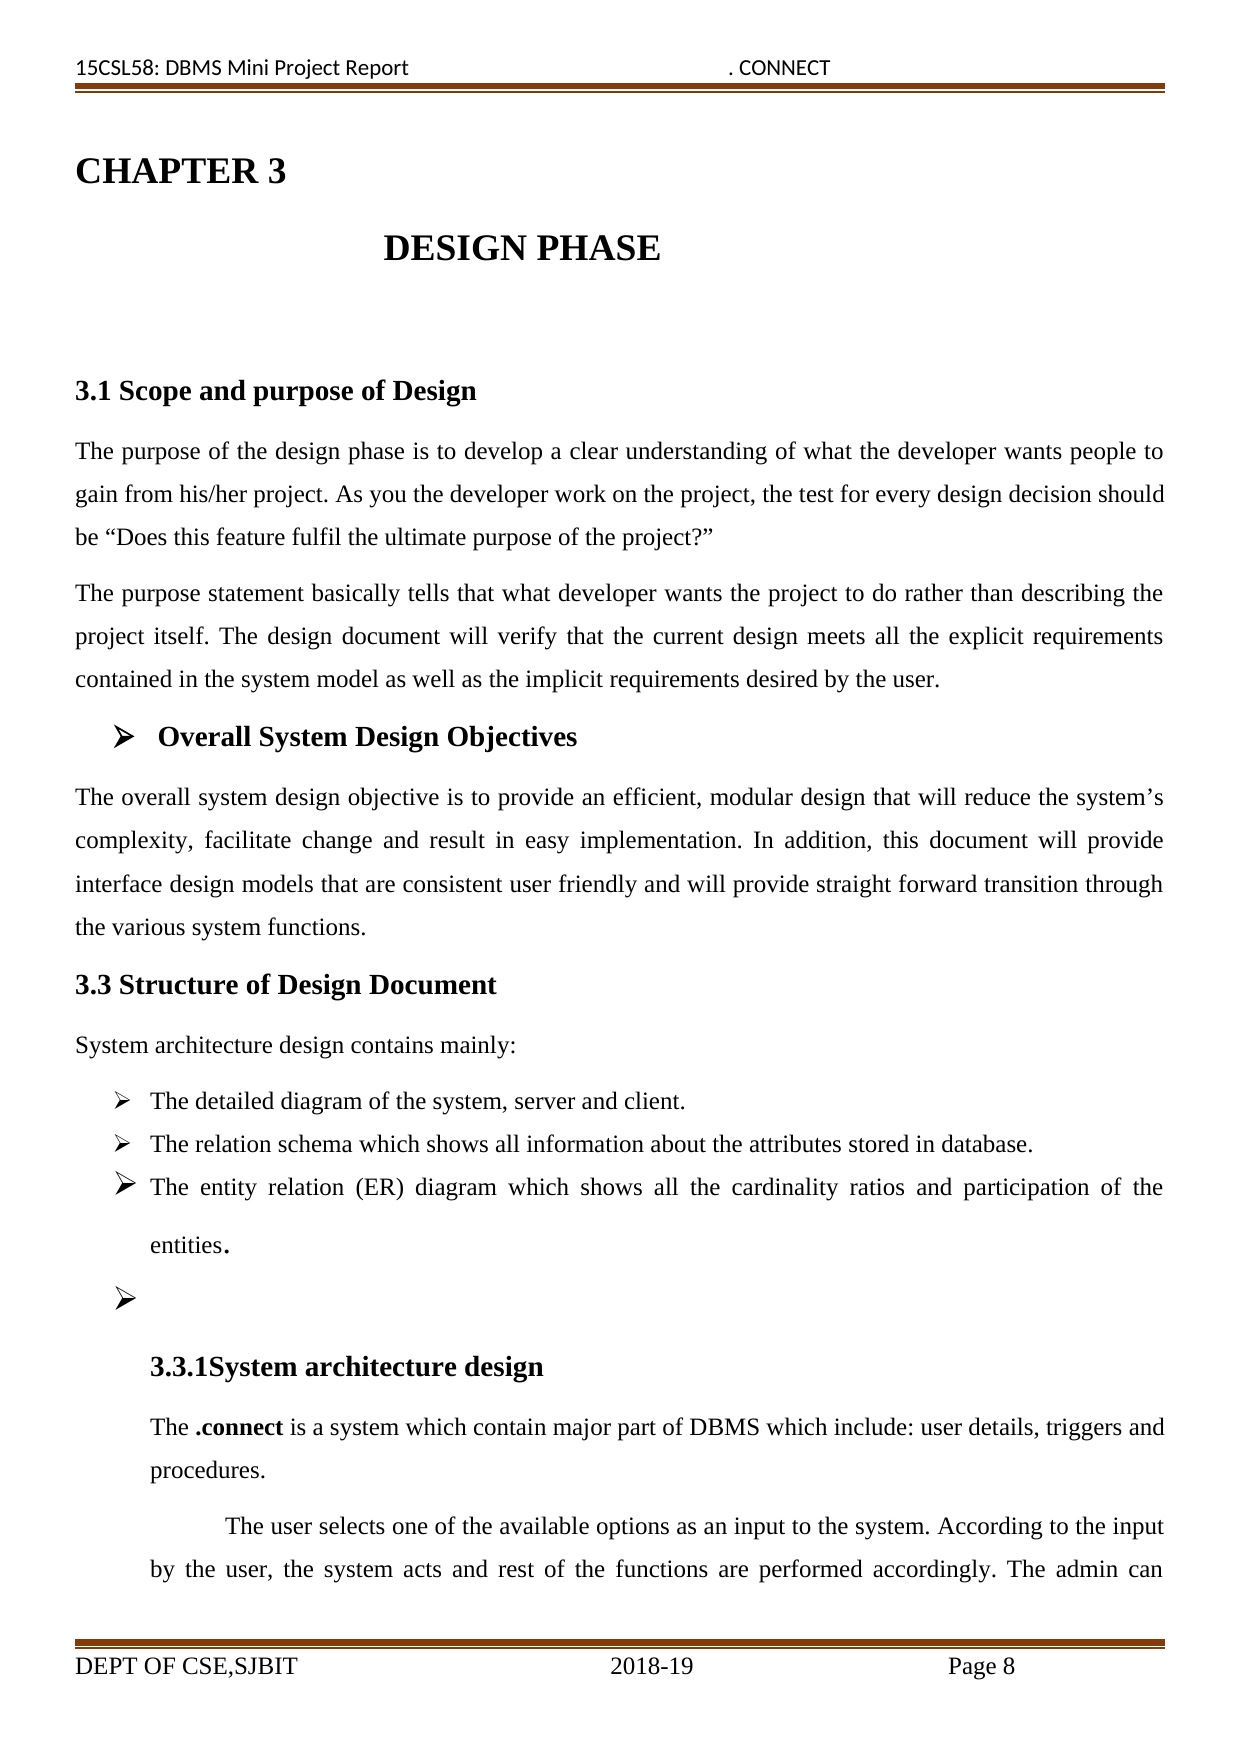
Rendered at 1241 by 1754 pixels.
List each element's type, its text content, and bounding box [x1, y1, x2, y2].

text The purpose statement basically tells that what developer wants the project to do rather than describing the project itself. The design document will verify that the current design meets all the explicit requirements contained in the system model as well as the implicit requirements desired by the user. [75, 578, 1165, 693]
text 3.1 Scope and purpose of Design [75, 373, 1165, 407]
text DESIGN PHASE [75, 226, 1165, 269]
text The purpose of the design phase is to develop a clear understanding of what the developer wants people to gain from his/her project. As you the developer work on the project, the test for every design decision should be “Does this feature fulfil the ultimate purpose of the project?” [75, 436, 1165, 551]
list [150, 1511, 1165, 1583]
text 3.3 Structure of Design Document [75, 967, 1165, 1001]
text The overall system design objective is to provide an efficient, modular design that will reduce the system’s complexity, facilitate change and result in easy implementation. In addition, this document will provide interface design models that are consistent user friendly and will provide straight forward transition through the various system functions. [75, 782, 1165, 941]
text System architecture design contains mainly: [75, 1030, 1165, 1059]
text The .connect is a system which contain major part of DBMS which include: user details, triggers and procedures. [150, 1412, 1165, 1484]
list Overall System Design Objectives [112, 719, 1165, 753]
text 3.3.1System architecture design [150, 1349, 1165, 1383]
list The relation schema which shows all information about the attributes stored in database. [112, 1129, 1165, 1158]
list The entity relation (ER) diagram which shows all the cardinality ratios and participation of the entities. [112, 1172, 1165, 1260]
text CHAPTER 3 [75, 149, 1165, 192]
list The detailed diagram of the system, server and client. [112, 1086, 1165, 1115]
